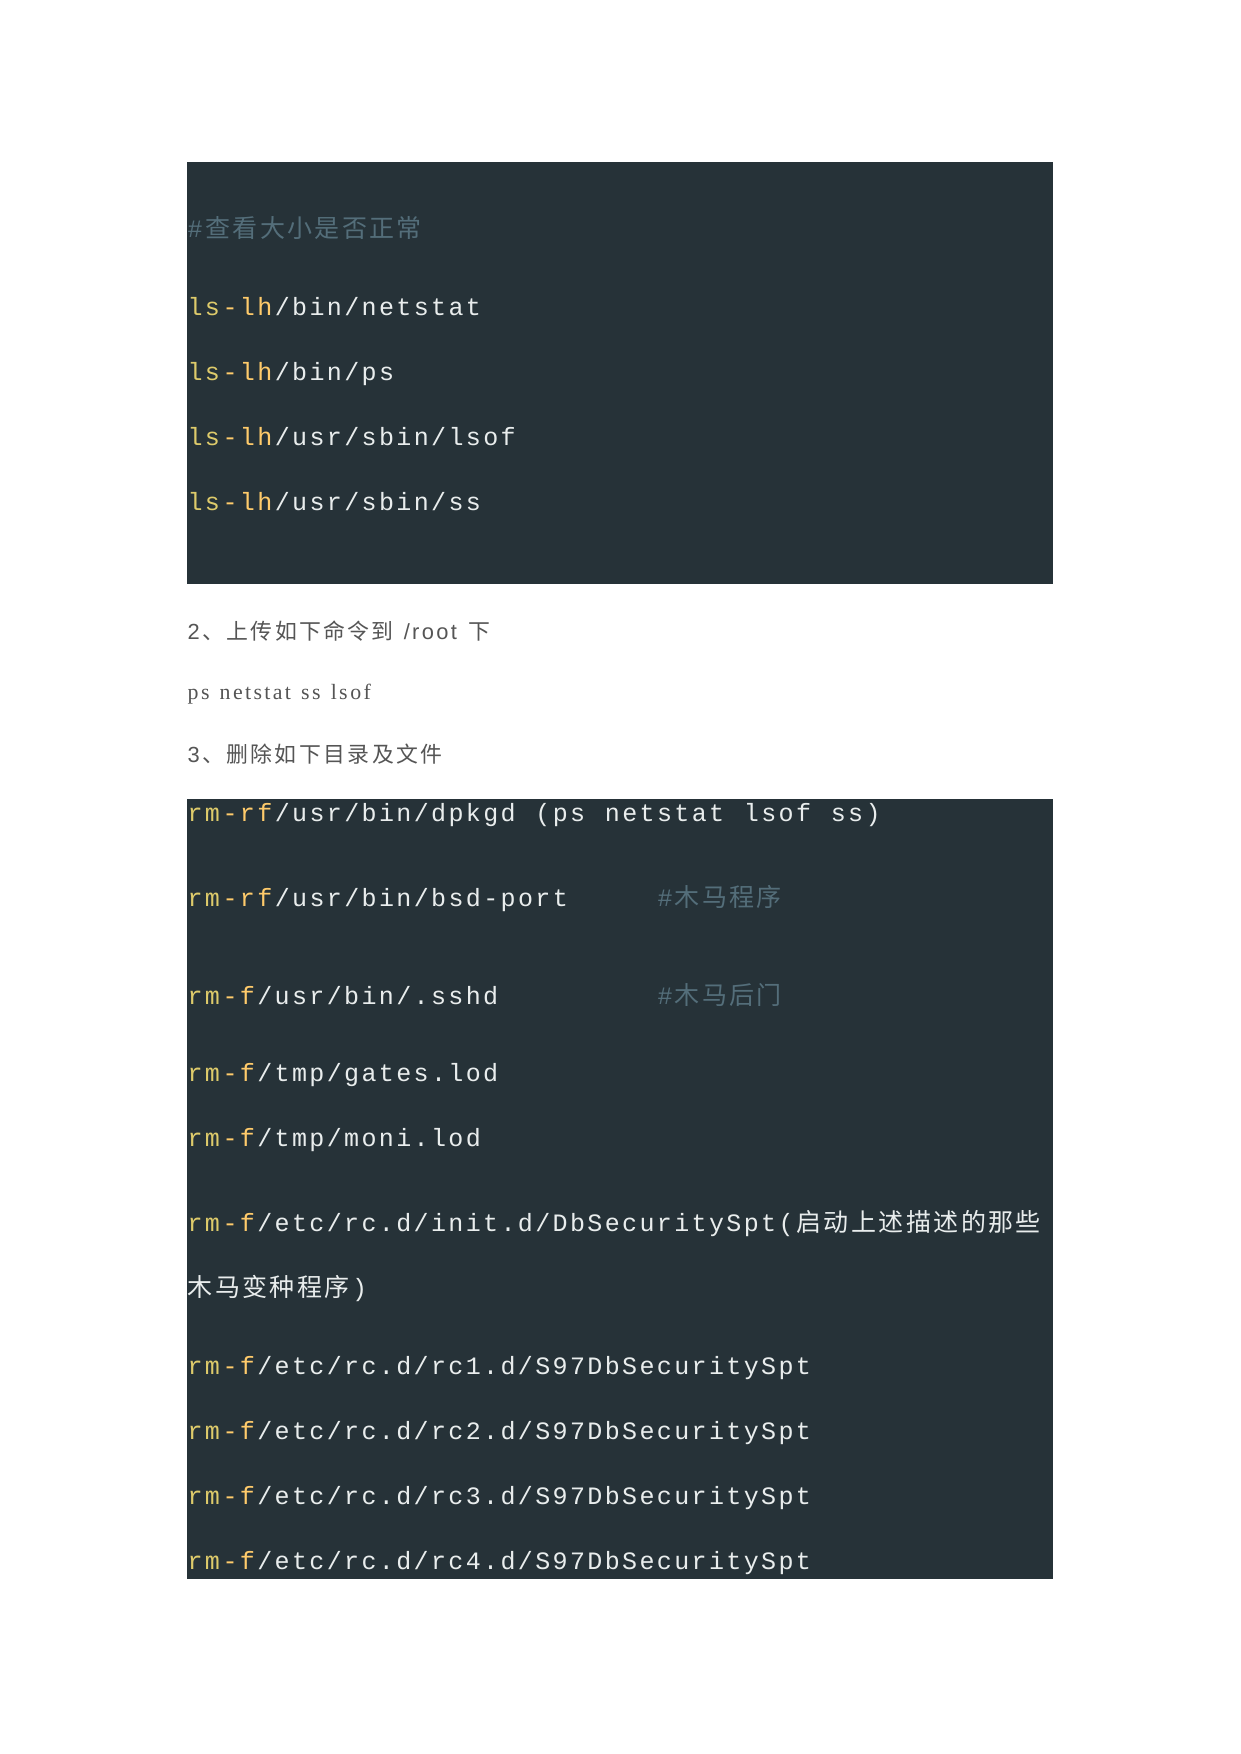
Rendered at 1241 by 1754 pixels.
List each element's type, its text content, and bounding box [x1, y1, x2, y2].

text 3、删除如下目录及文件 [187, 737, 1053, 769]
text ps netstat ss lsof [187, 675, 1053, 708]
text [187, 162, 1053, 584]
text 2、上传如下命令到 /root 下 [187, 614, 1053, 646]
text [187, 799, 1053, 1579]
